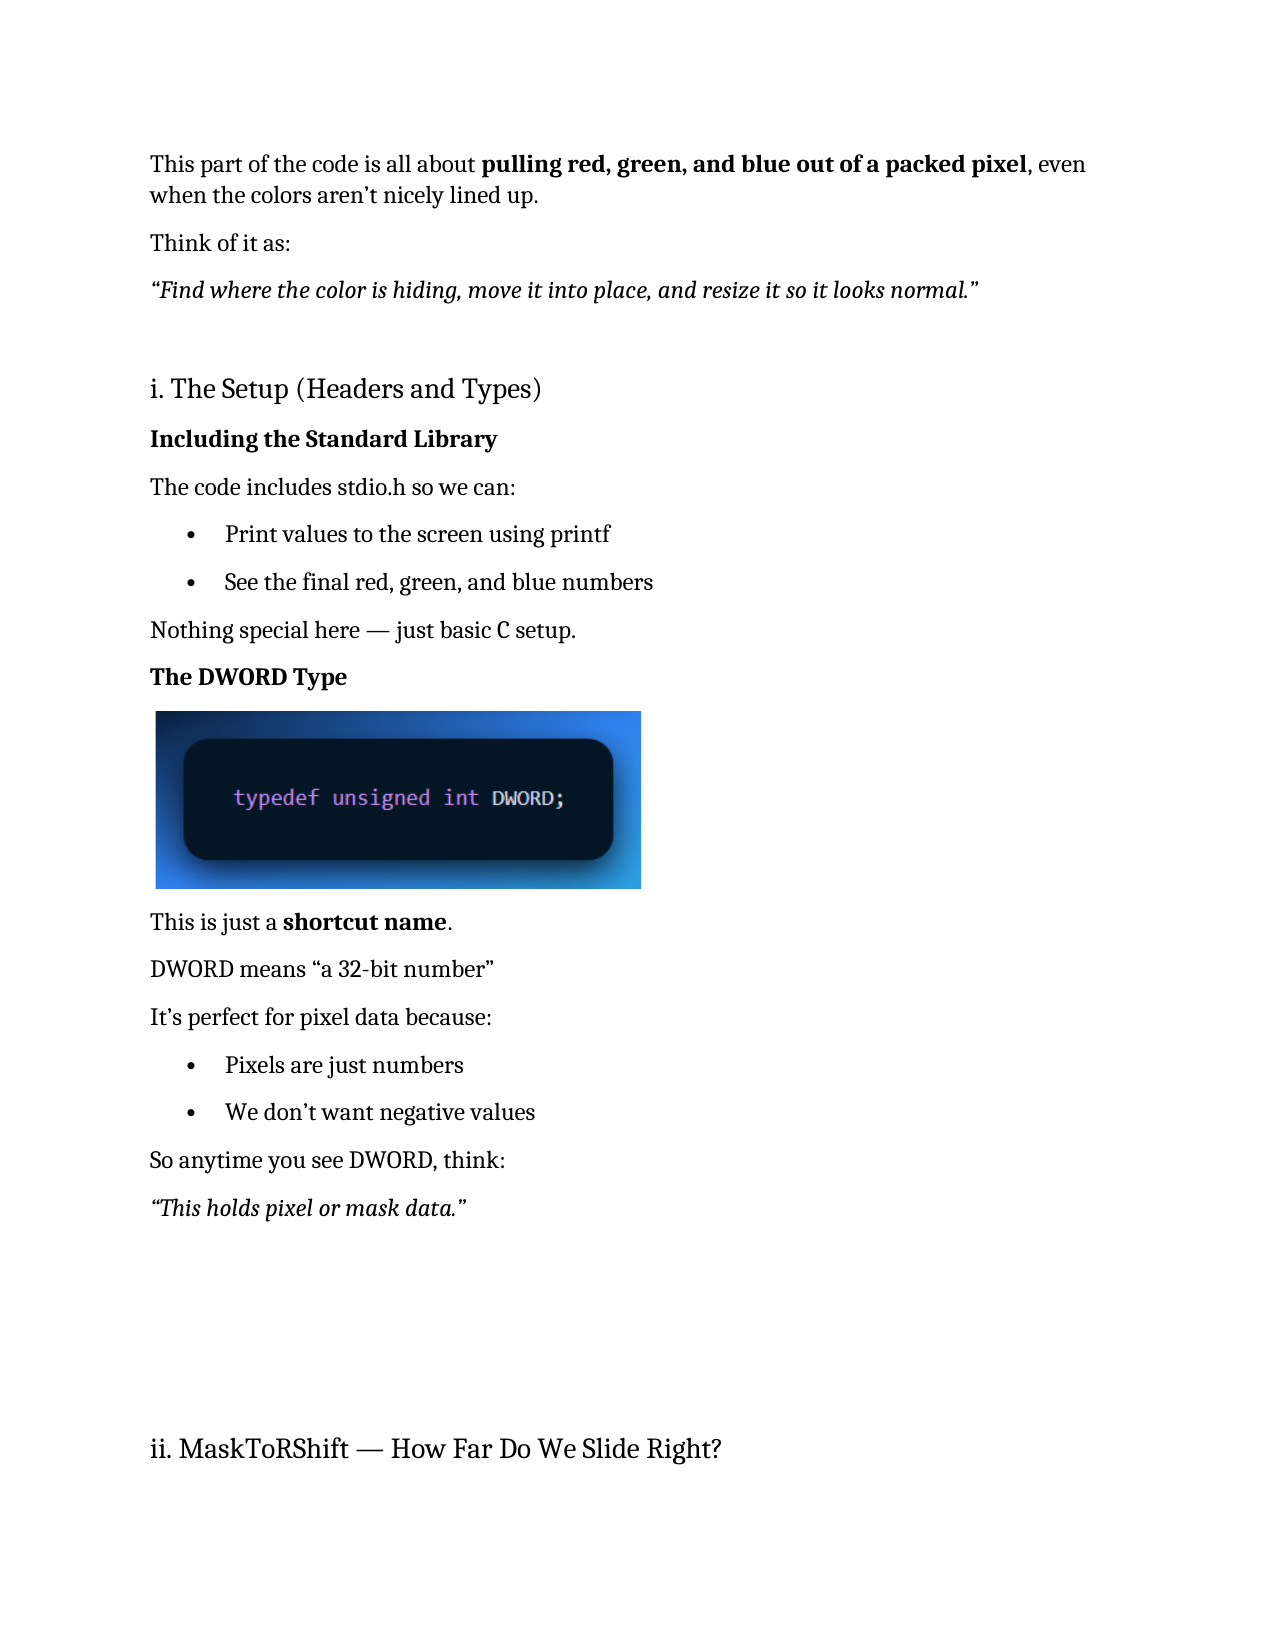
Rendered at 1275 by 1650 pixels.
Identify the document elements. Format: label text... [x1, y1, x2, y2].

text This is just a shortcut name. [150, 907, 1125, 936]
text The DWORD Type [150, 663, 1125, 692]
text Think of it as: [150, 229, 1125, 257]
text Including the Standard Library [150, 425, 1125, 453]
list Pixels are just numbers [187, 1051, 1125, 1079]
text This part of the code is all about pulling red, green, and blue out of a packed pixel, even when the colors aren’t nicely lined up. [150, 150, 1125, 210]
text The code includes stdio.h so we can: [150, 472, 1125, 501]
list Print values to the screen using printf [187, 520, 1125, 549]
text So anytime you see DWORD, think: [150, 1146, 1125, 1175]
text ii. MaskToRShift — How Far Do We Slide Right? [150, 1432, 1125, 1466]
list See the final red, green, and blue numbers [187, 568, 1125, 597]
text “Find where the color is hiding, move it into place, and resize it so it looks normal.” [150, 276, 1125, 305]
text It’s perfect for pixel data because: [150, 1003, 1125, 1032]
text “This holds pixel or mask data.” [150, 1194, 1125, 1222]
list We don’t want negative values [187, 1098, 1125, 1127]
text DWORD means “a 32-bit number” [150, 955, 1125, 984]
picture [155, 711, 642, 889]
text i. The Setup (Headers and Types) [150, 372, 1125, 405]
text Nothing special here — just basic C setup. [150, 616, 1125, 644]
